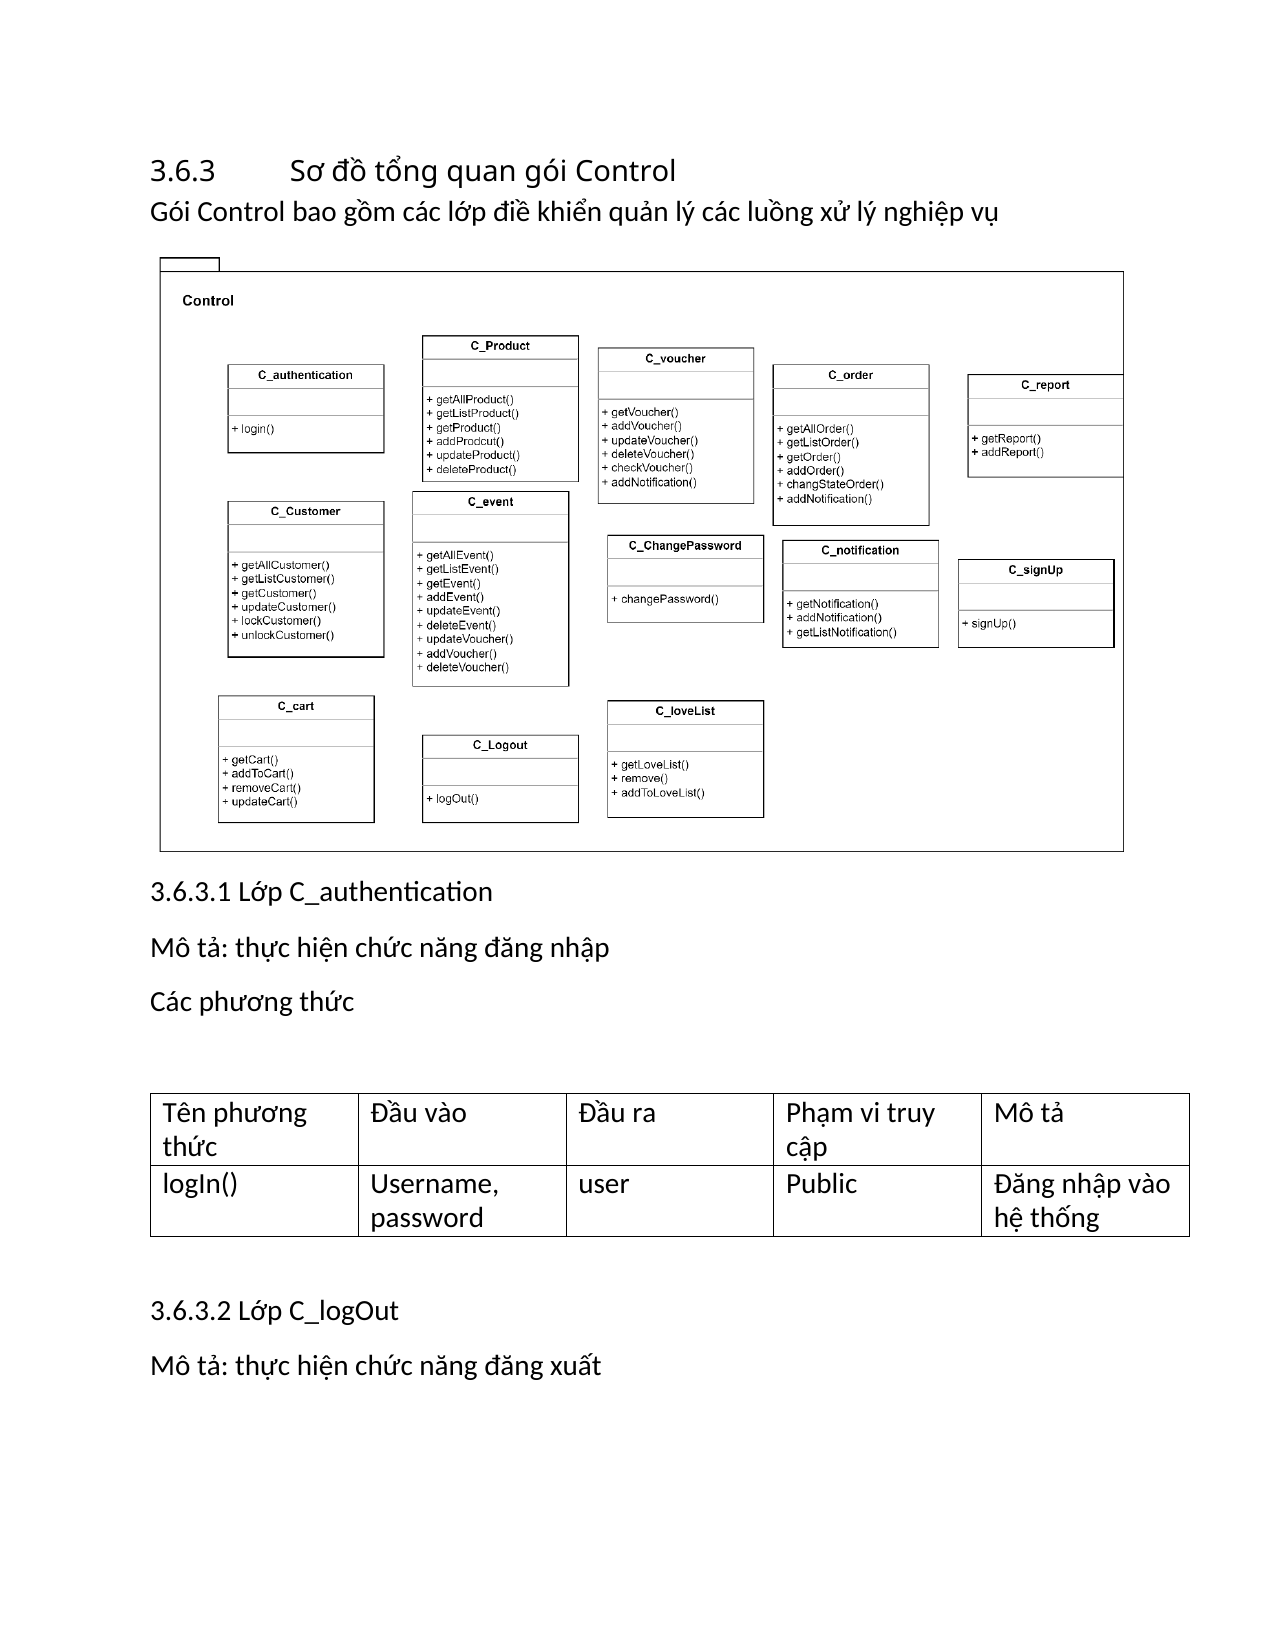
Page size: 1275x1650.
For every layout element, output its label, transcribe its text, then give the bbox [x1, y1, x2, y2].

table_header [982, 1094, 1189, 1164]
text Mô tả: thực hiện chức năng đăng xuất [150, 1347, 1231, 1383]
text Mô tả: thực hiện chức năng đăng nhập Các phương thức [150, 929, 612, 1019]
text Gói Control bao gồm các lớp điề khiển quản lý các luồng xử lý nghiệp vụ [150, 193, 1231, 228]
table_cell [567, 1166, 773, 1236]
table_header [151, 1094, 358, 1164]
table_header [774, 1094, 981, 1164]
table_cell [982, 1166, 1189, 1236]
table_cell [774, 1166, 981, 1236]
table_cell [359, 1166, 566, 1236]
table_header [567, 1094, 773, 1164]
list Lớp C_logOut [150, 1292, 1231, 1327]
list Sơ đồ tổng quan gói Control [150, 150, 1231, 190]
picture [159, 257, 1124, 852]
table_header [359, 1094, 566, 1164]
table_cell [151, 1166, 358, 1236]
